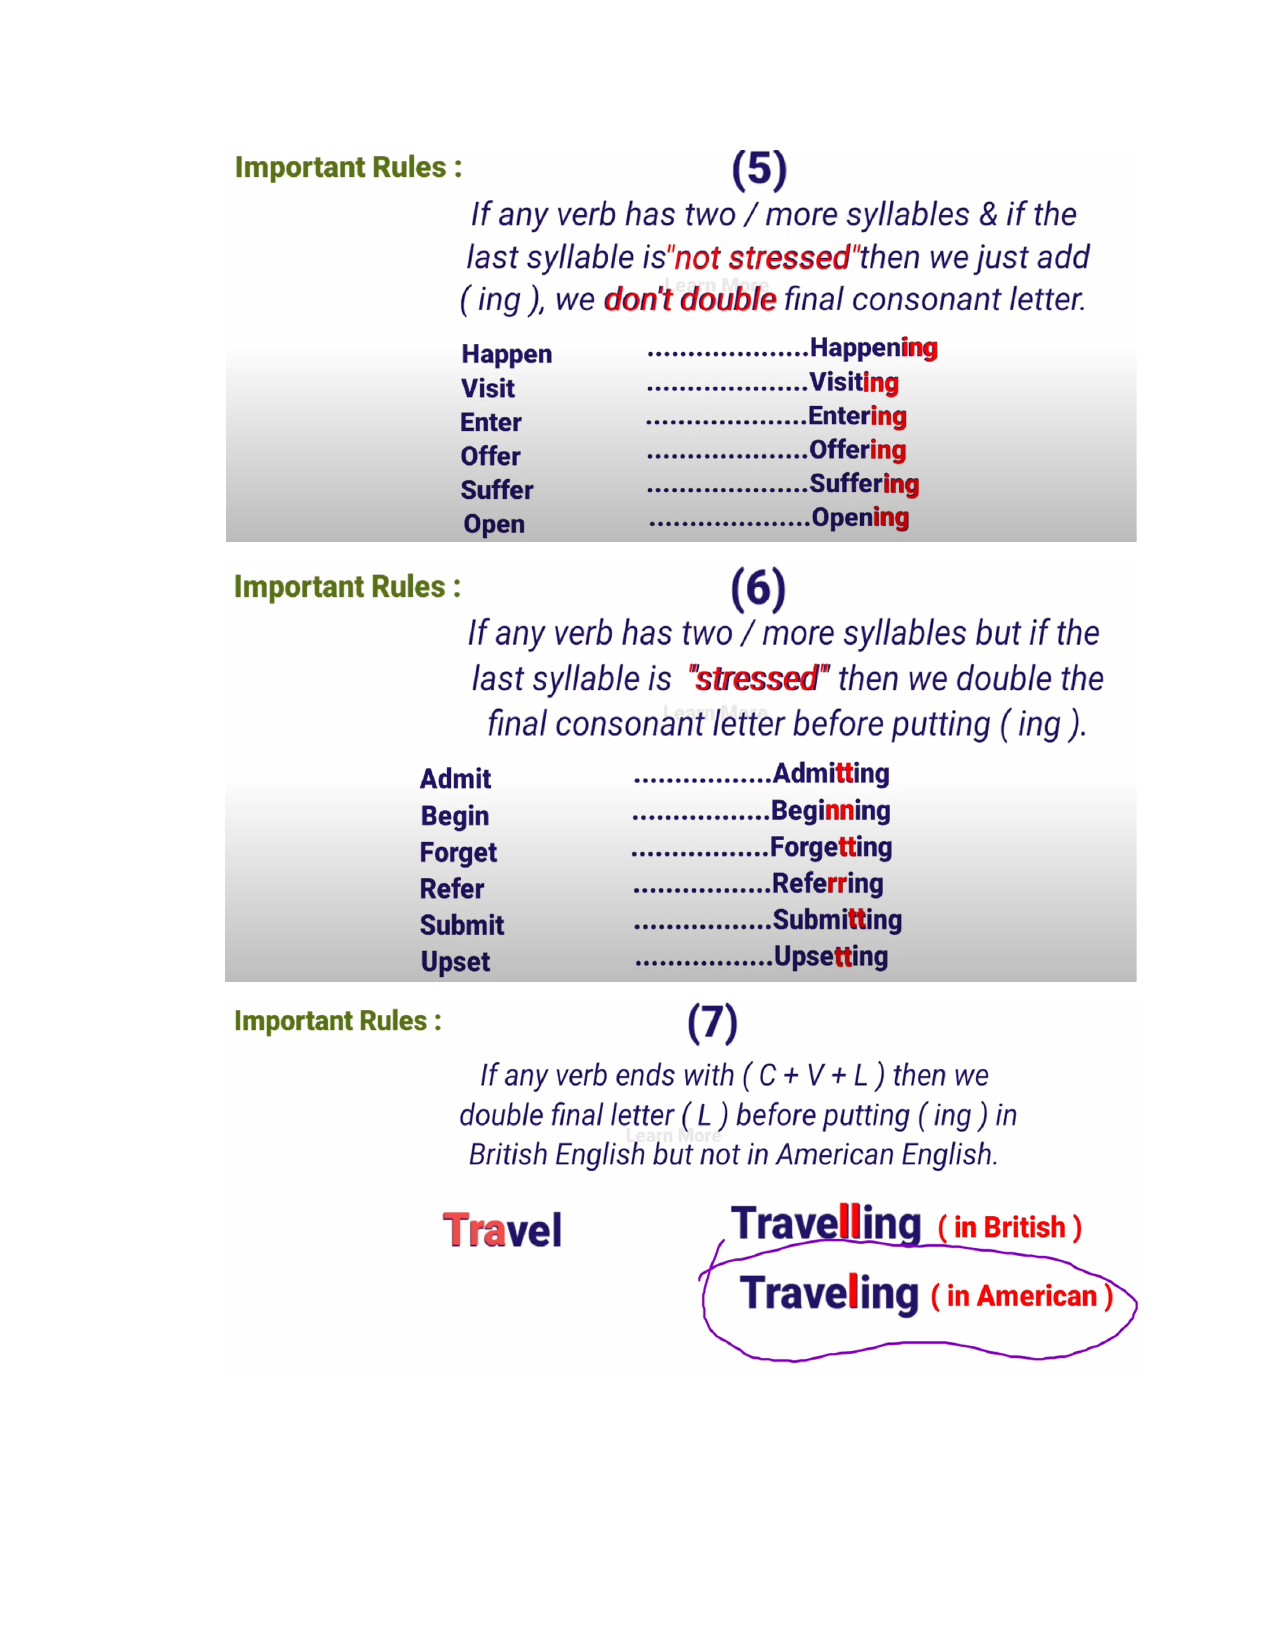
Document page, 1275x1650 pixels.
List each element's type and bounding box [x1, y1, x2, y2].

picture [225, 1000, 1141, 1375]
picture [225, 560, 1137, 982]
picture [226, 150, 1137, 542]
